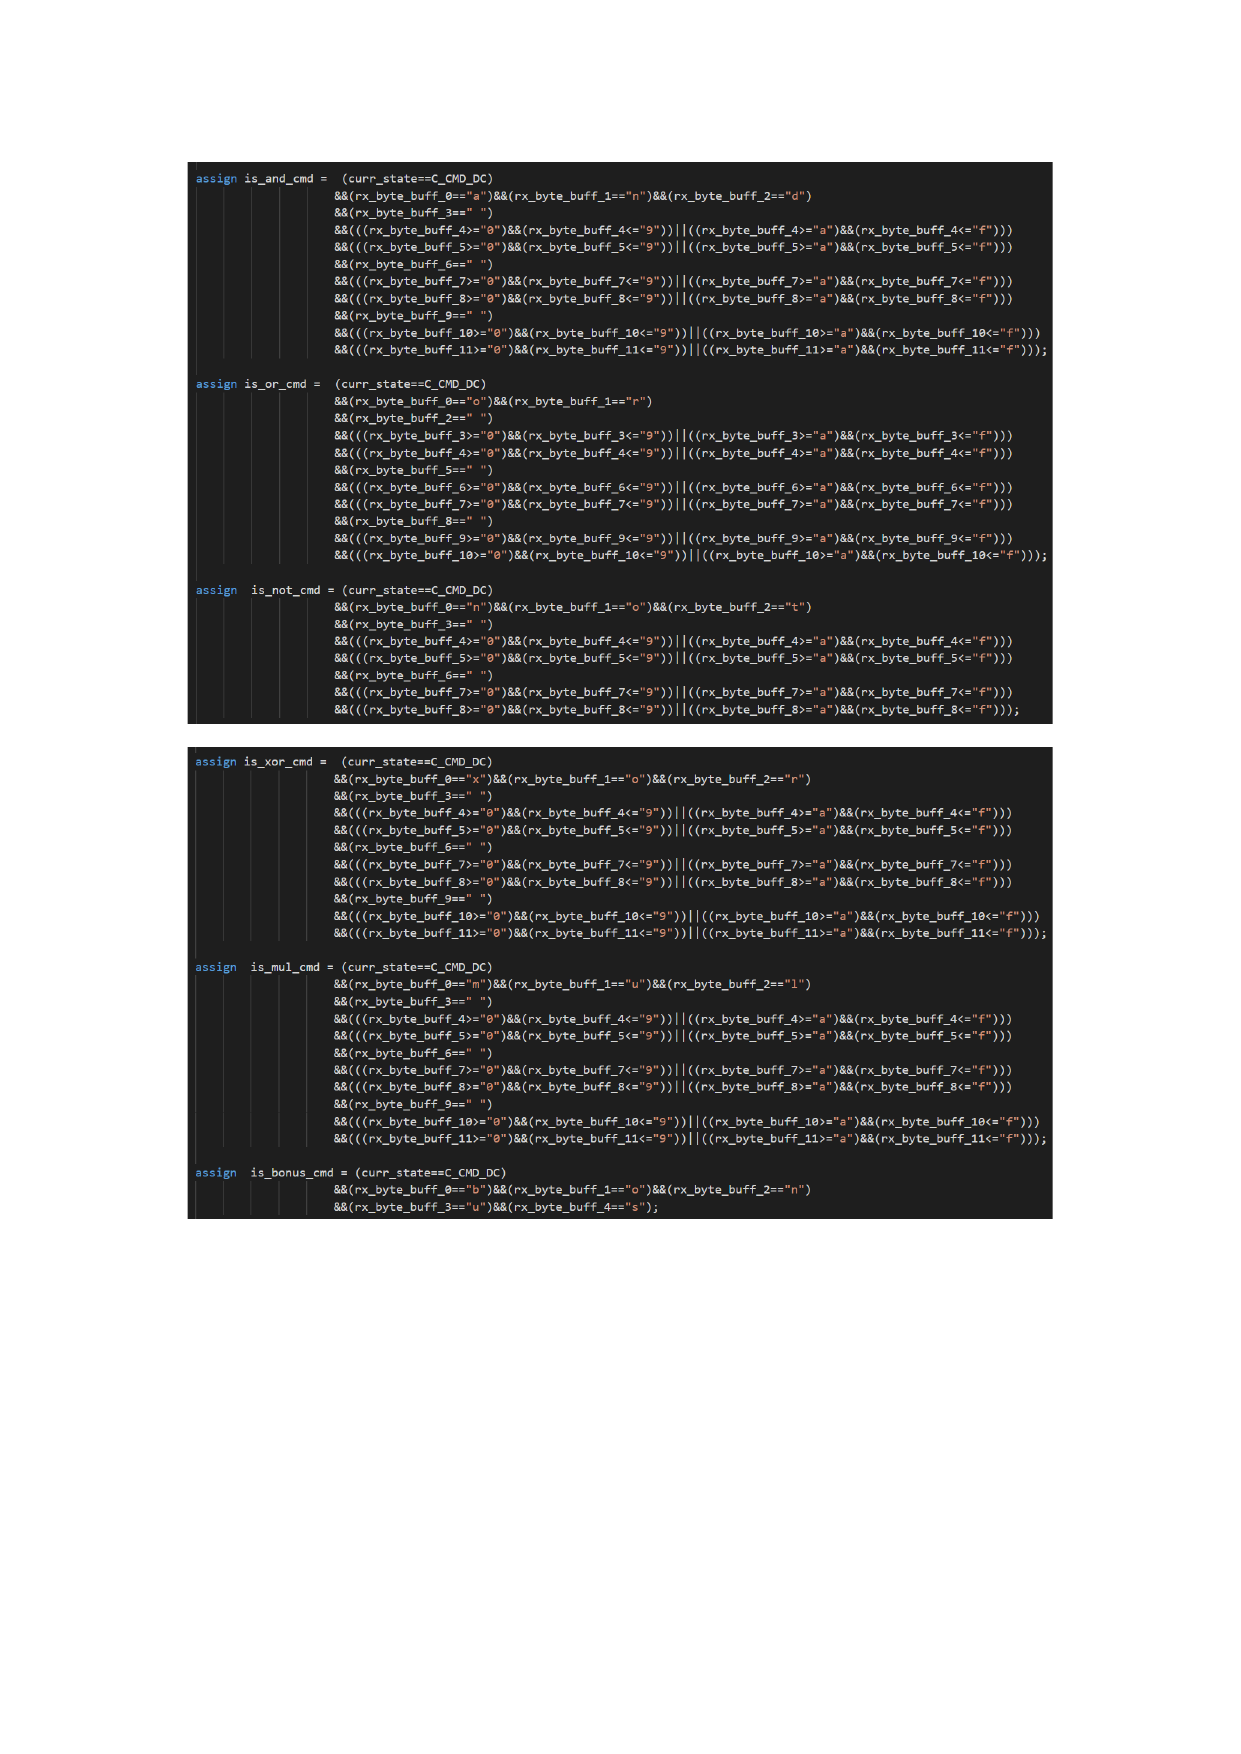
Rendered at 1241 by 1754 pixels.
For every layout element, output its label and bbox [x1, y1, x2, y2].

picture [187, 747, 1053, 1219]
picture [187, 162, 1053, 724]
